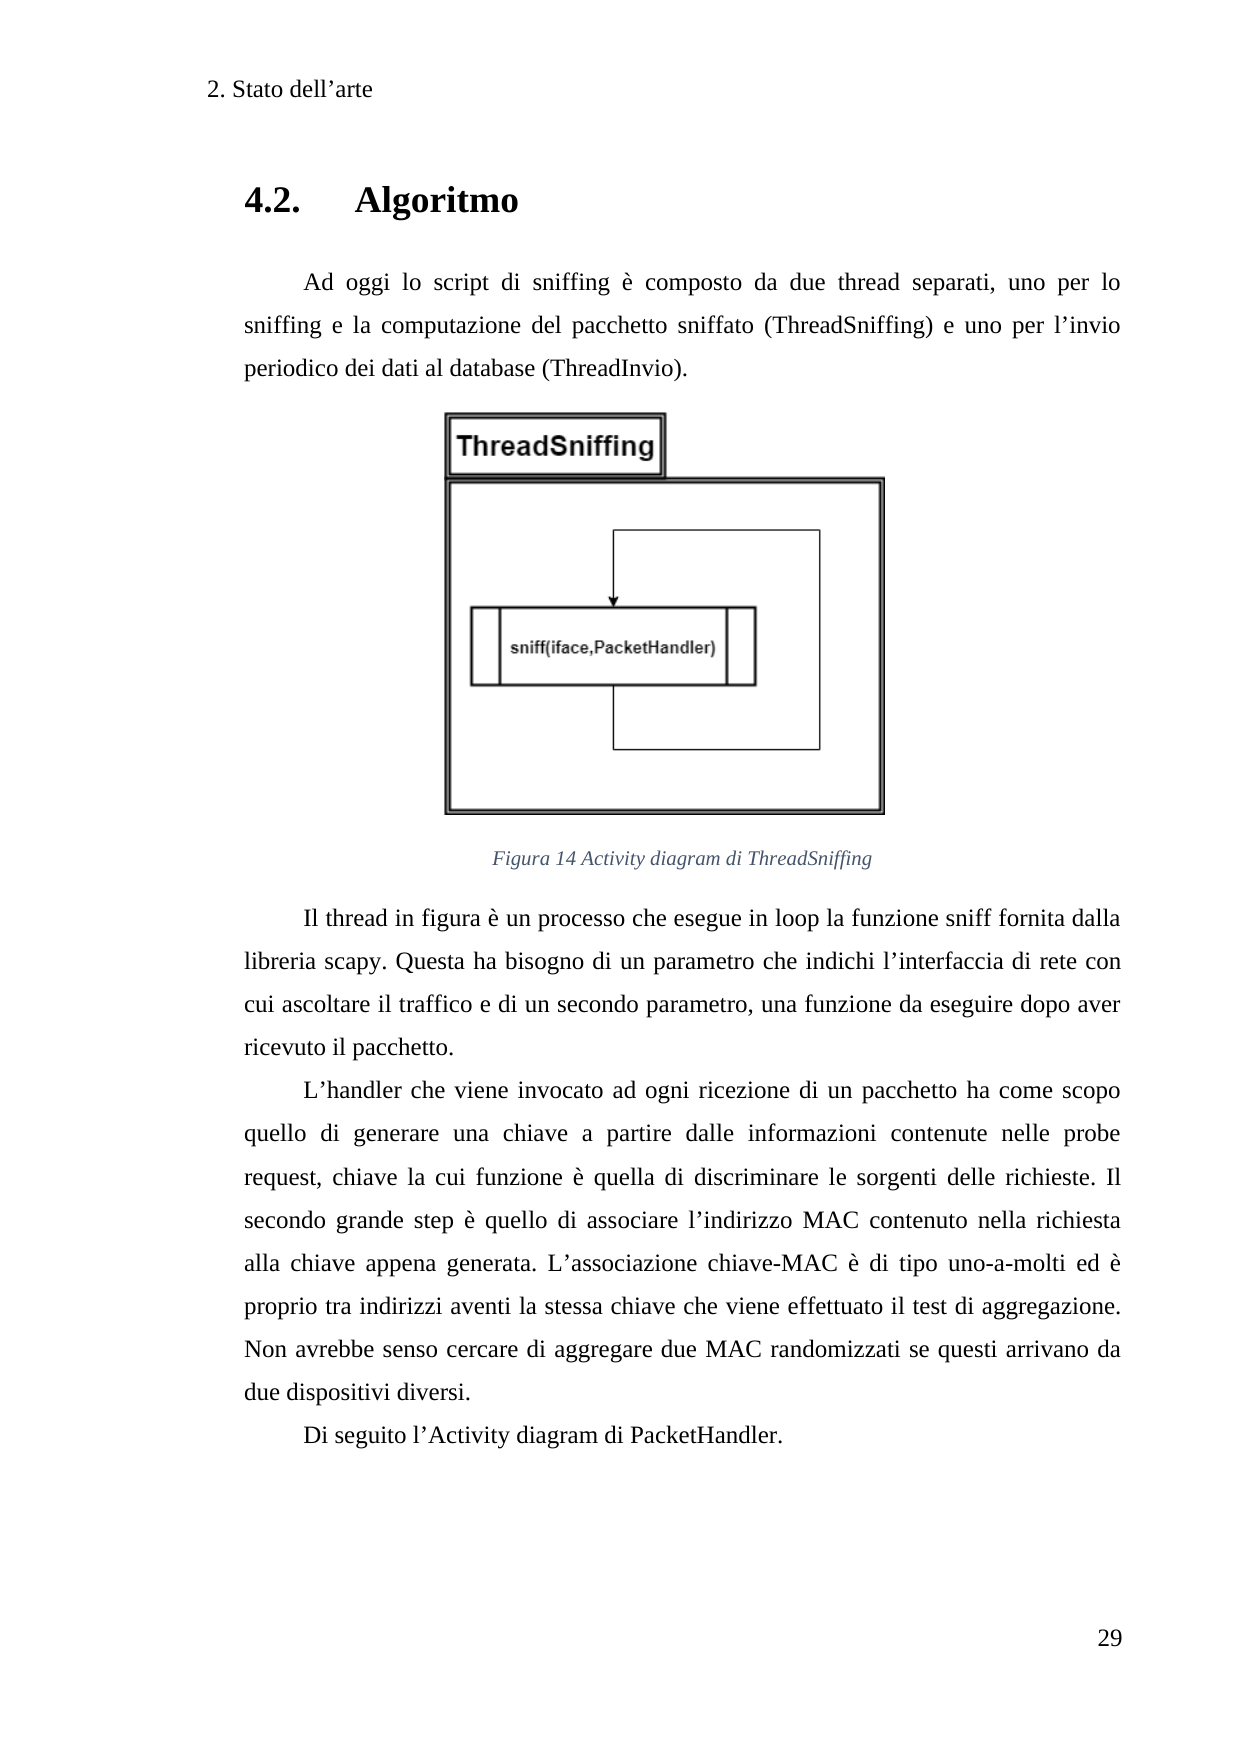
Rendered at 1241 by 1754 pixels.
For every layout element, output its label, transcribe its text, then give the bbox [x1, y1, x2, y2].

list Il thread in figura è un processo che esegue in loop la funzione sniff fornita dalla libreria scapy. Questa ha bisogno di un parametro che indichi l’interfaccia di rete con cui ascoltare il traffico e di un secondo parametro, una funzione da eseguire dopo aver ricevuto il pacchetto. [244, 903, 1122, 1061]
list Ad oggi lo script di sniffing è composto da due thread separati, uno per lo sniffing e la computazione del pacchetto sniffato (ThreadSniffing) e uno per l’invio periodico dei dati al database (ThreadInvio). [244, 267, 1122, 382]
text Figura 14 Activity diagram di ThreadSniffing [244, 846, 1122, 870]
list L’handler che viene invocato ad ogni ricezione di un pacchetto ha come scopo quello di generare una chiave a partire dalle informazioni contenute nelle probe request, chiave la cui funzione è quella di discriminare le sorgenti delle richieste. Il secondo grande step è quello di associare l’indirizzo MAC contenuto nella richiesta alla chiave appena generata. L’associazione chiave-MAC è di tipo uno-a-molti ed è proprio tra indirizzi aventi la stessa chiave che viene effettuato il test di aggregazione. Non avrebbe senso cercare di aggregare due MAC randomizzati se questi arrivano da due dispositivi diversi. [244, 1075, 1122, 1406]
list Di seguito l’Activity diagram di PacketHandler. [244, 1420, 1122, 1449]
picture [444, 412, 885, 815]
text Algoritmo [244, 177, 1122, 220]
